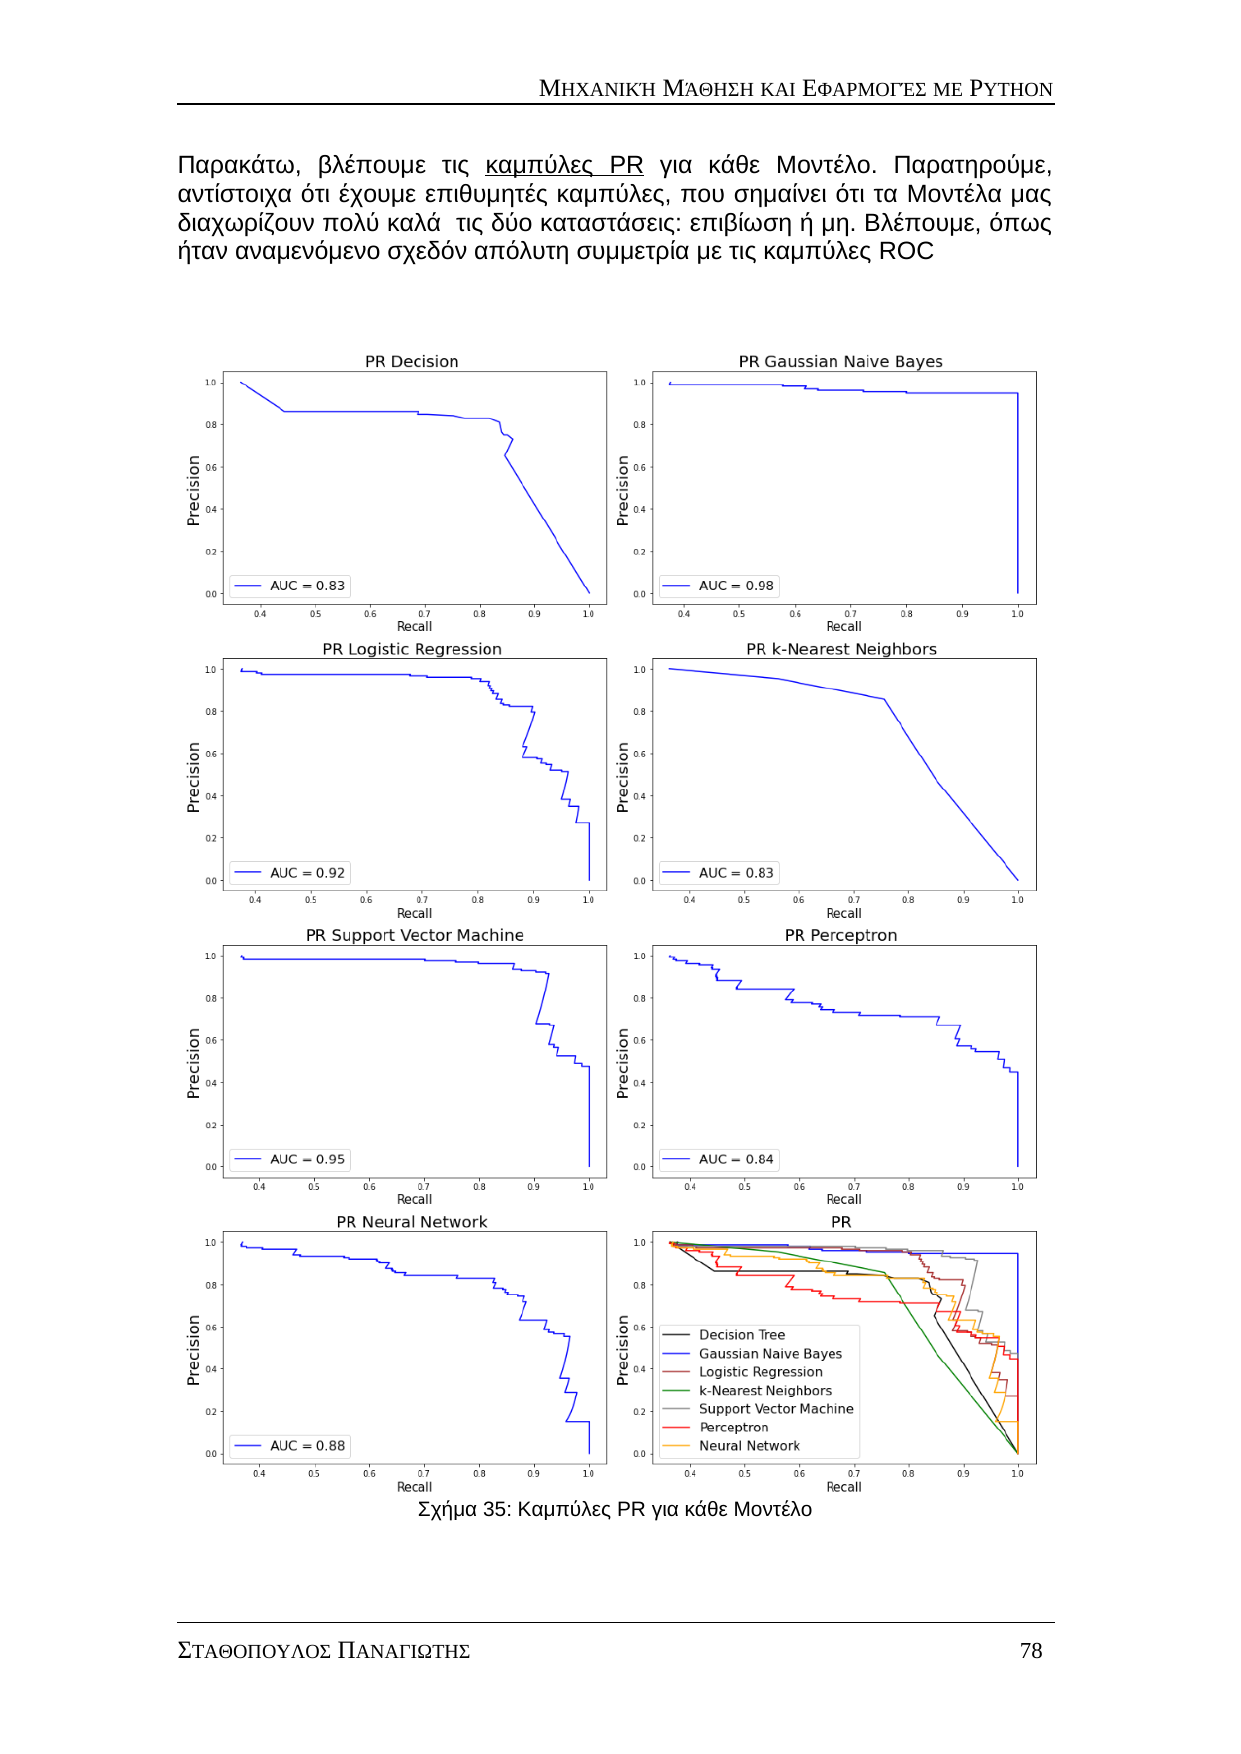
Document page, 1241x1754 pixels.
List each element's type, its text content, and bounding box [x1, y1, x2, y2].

picture [177, 351, 1039, 1497]
text Παρακάτω, βλέπουμε τις καμπύλες PR για κάθε Μοντέλο. Παρατηρούμε, αντίστοιχα ότι έχουμε επιθυμητές καμπύλες, που σημαίνει ότι τα Μοντέλα μας διαχωρίζουν πολύ καλά τις δύο καταστάσεις: επιβίωση ή μη. Βλέπουμε, όπως ήταν αναμενόμενο σχεδόν απόλυτη συμμετρία με τις καμπύλες ROC [177, 150, 1053, 265]
text Σχήμα 35: Καμπύλες PR για κάθε Μοντέλο [177, 1497, 1053, 1521]
